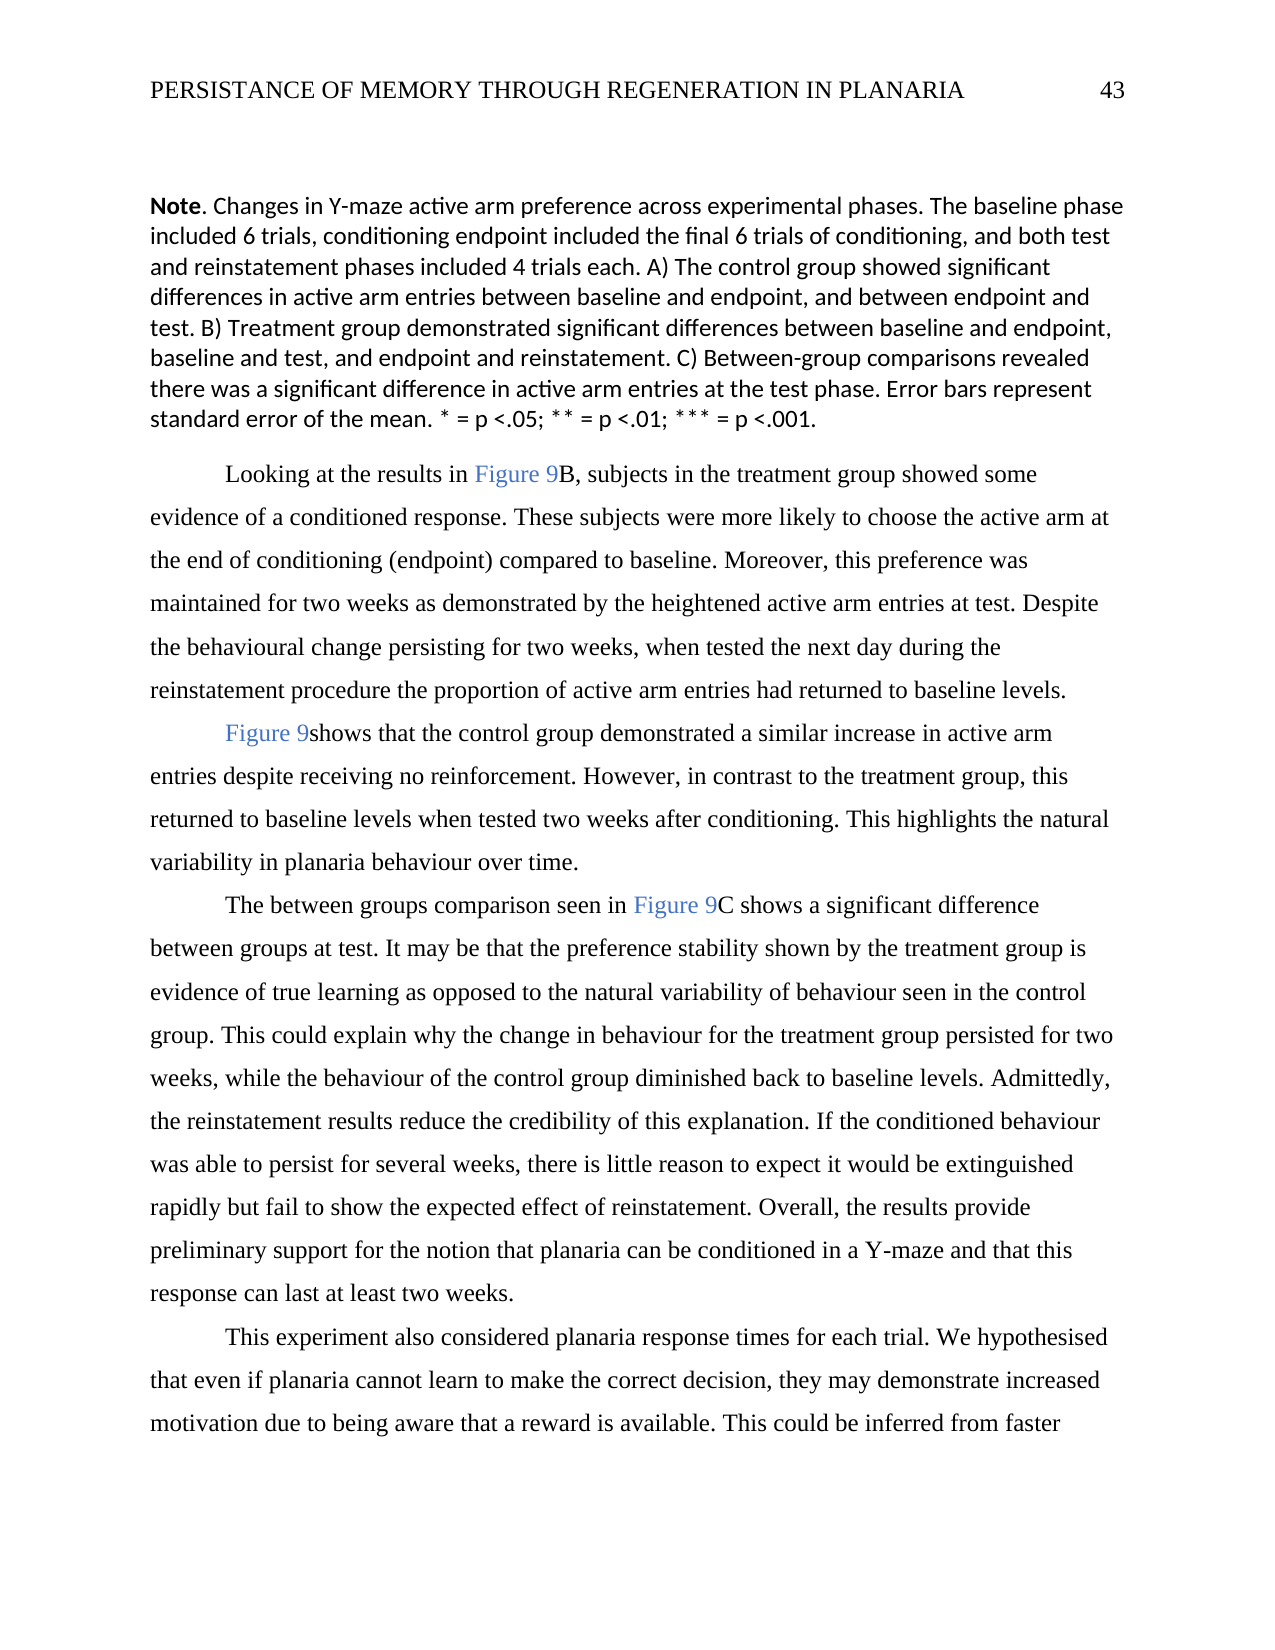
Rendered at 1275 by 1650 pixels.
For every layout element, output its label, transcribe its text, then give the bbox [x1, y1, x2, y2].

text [150, 1322, 1125, 1437]
text Looking at the results in Figure 9B, subjects in the treatment group showed some evidence of a conditioned response. These subjects were more likely to choose the active arm at the end of conditioning (endpoint) compared to baseline. Moreover, this preference was maintained for two weeks as demonstrated by the heightened active arm entries at test. Despite the behavioural change persisting for two weeks, when tested the next day during the reinstatement procedure the proportion of active arm entries had returned to baseline levels. [150, 459, 1125, 703]
text Note. Changes in Y-maze active arm preference across experimental phases. The baseline phase included 6 trials, conditioning endpoint included the final 6 trials of conditioning, and both test and reinstatement phases included 4 trials each. A) The control group showed significant differences in active arm entries between baseline and endpoint, and between endpoint and test. B) Treatment group demonstrated significant differences between baseline and endpoint, baseline and test, and endpoint and reinstatement. C) Between-group comparisons revealed there was a significant difference in active arm entries at the test phase. Error bars represent standard error of the mean. * = p <.05; ** = p <.01; *** = p <.001. [150, 190, 1125, 434]
text Figure 9shows that the control group demonstrated a similar increase in active arm entries despite receiving no reinforcement. However, in contrast to the treatment group, this returned to baseline levels when tested two weeks after conditioning. This highlights the natural variability in planaria behaviour over time. [150, 718, 1125, 876]
text The between groups comparison seen in Figure 9C shows a significant difference between groups at test. It may be that the preference stability shown by the treatment group is evidence of true learning as opposed to the natural variability of behaviour seen in the control group. This could explain why the change in behaviour for the treatment group persisted for two weeks, while the behaviour of the control group diminished back to baseline levels. Admittedly, the reinstatement results reduce the credibility of this explanation. If the conditioned behaviour was able to persist for several weeks, there is little reason to expect it would be extinguished rapidly but fail to show the expected effect of reinstatement. Overall, the results provide preliminary support for the notion that planaria can be conditioned in a Y-maze and that this response can last at least two weeks. [150, 890, 1125, 1307]
